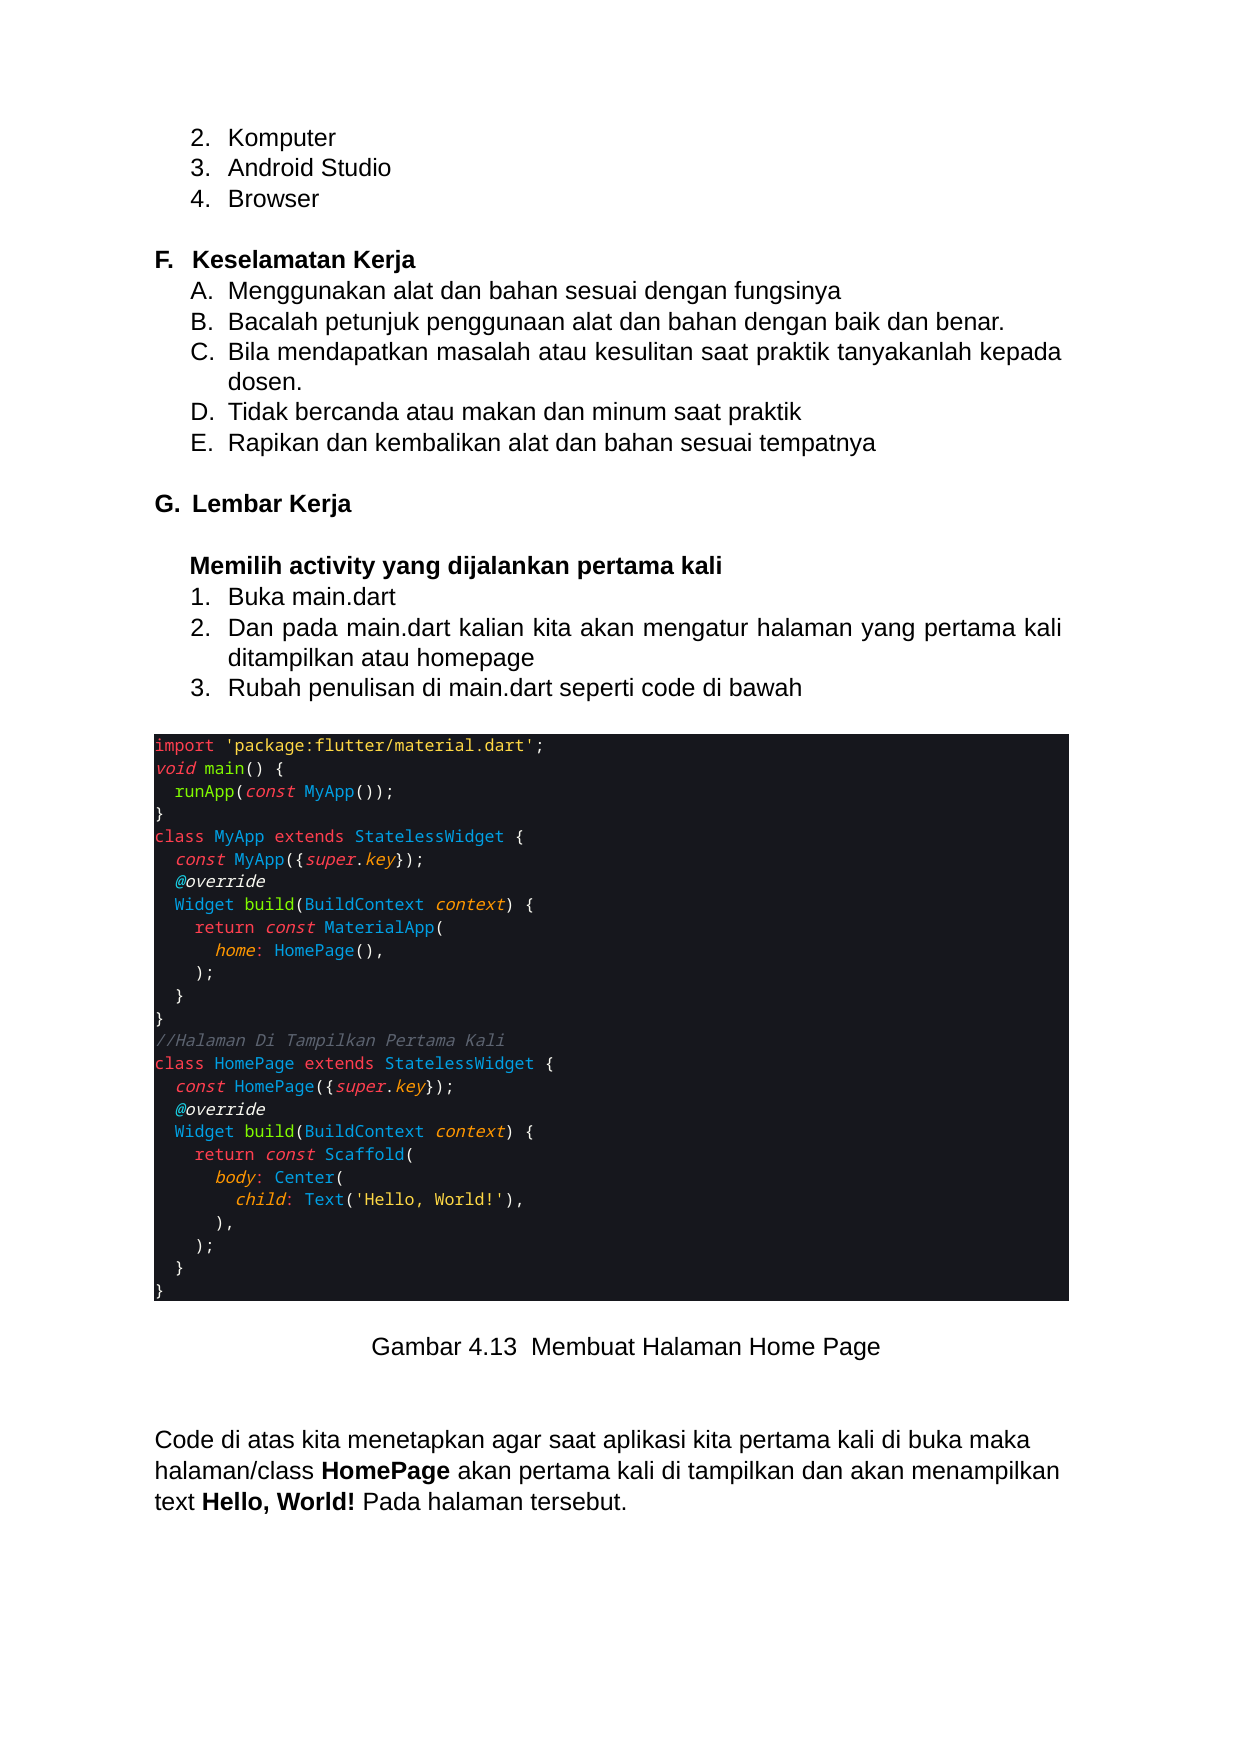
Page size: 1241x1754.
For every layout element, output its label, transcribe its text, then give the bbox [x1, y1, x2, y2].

list Rapikan dan kembalikan alat dan bahan sesuai tempatnya [190, 428, 1063, 456]
text @override [154, 870, 1069, 893]
text runApp(const MyApp()); [154, 779, 1069, 802]
text home: HomePage(), [154, 938, 1069, 961]
list Lembar Kerja [154, 489, 1069, 518]
text Code di atas kita menetapkan agar saat aplikasi kita pertama kali di buka maka halaman/class HomePage akan pertama kali di tampilkan dan akan menampilkan text Hello, World! Pada halaman tersebut. [154, 1425, 1069, 1516]
text import 'package:flutter/material.dart'; [154, 734, 1069, 756]
text class HomePage extends StatelessWidget { [154, 1052, 1069, 1074]
list Bacalah petunjuk penggunaan alat dan bahan dengan baik dan benar. [190, 306, 1063, 335]
text } [154, 1279, 1069, 1301]
text @override [154, 1097, 1069, 1120]
text ), [154, 1211, 1069, 1233]
list Rubah penulisan di main.dart seperti code di bawah [190, 673, 1063, 702]
text Widget build(BuildContext context) { [154, 893, 1069, 915]
list Komputer [190, 123, 1063, 151]
text const MyApp({super.key}); [154, 847, 1069, 870]
text return const Scaffold( [154, 1142, 1069, 1165]
text return const MaterialApp( [154, 915, 1069, 938]
text ); [154, 1233, 1069, 1256]
text void main() { [154, 756, 1069, 779]
text } [154, 802, 1069, 824]
list Android Studio [190, 153, 1063, 182]
text class MyApp extends StatelessWidget { [154, 824, 1069, 847]
list Dan pada main.dart kalian kita akan mengatur halaman yang pertama kali ditampilkan atau homepage [190, 613, 1063, 671]
list Tidak bercanda atau makan dan minum saat praktik [190, 397, 1063, 426]
text body: Center( [154, 1165, 1069, 1188]
text Widget build(BuildContext context) { [154, 1120, 1069, 1142]
text } [154, 1256, 1069, 1279]
text Memilih activity yang dijalankan pertama kali [189, 551, 1069, 580]
list Menggunakan alat dan bahan sesuai dengan fungsinya [190, 276, 1063, 305]
subtitle Gambar 4.13 Membuat Halaman Home Page [193, 1332, 1060, 1361]
text } [154, 983, 1069, 1006]
text //Halaman Di Tampilkan Pertama Kali [154, 1029, 1069, 1052]
text const HomePage({super.key}); [154, 1074, 1069, 1097]
text } [154, 1006, 1069, 1029]
list Bila mendapatkan masalah atau kesulitan saat praktik tanyakanlah kepada dosen. [190, 337, 1063, 396]
list Keselamatan Kerja [154, 245, 1069, 274]
text child: Text('Hello, World!'), [154, 1188, 1069, 1211]
list Browser [190, 183, 1063, 212]
text ); [154, 961, 1069, 983]
list Buka main.dart [190, 582, 1063, 611]
